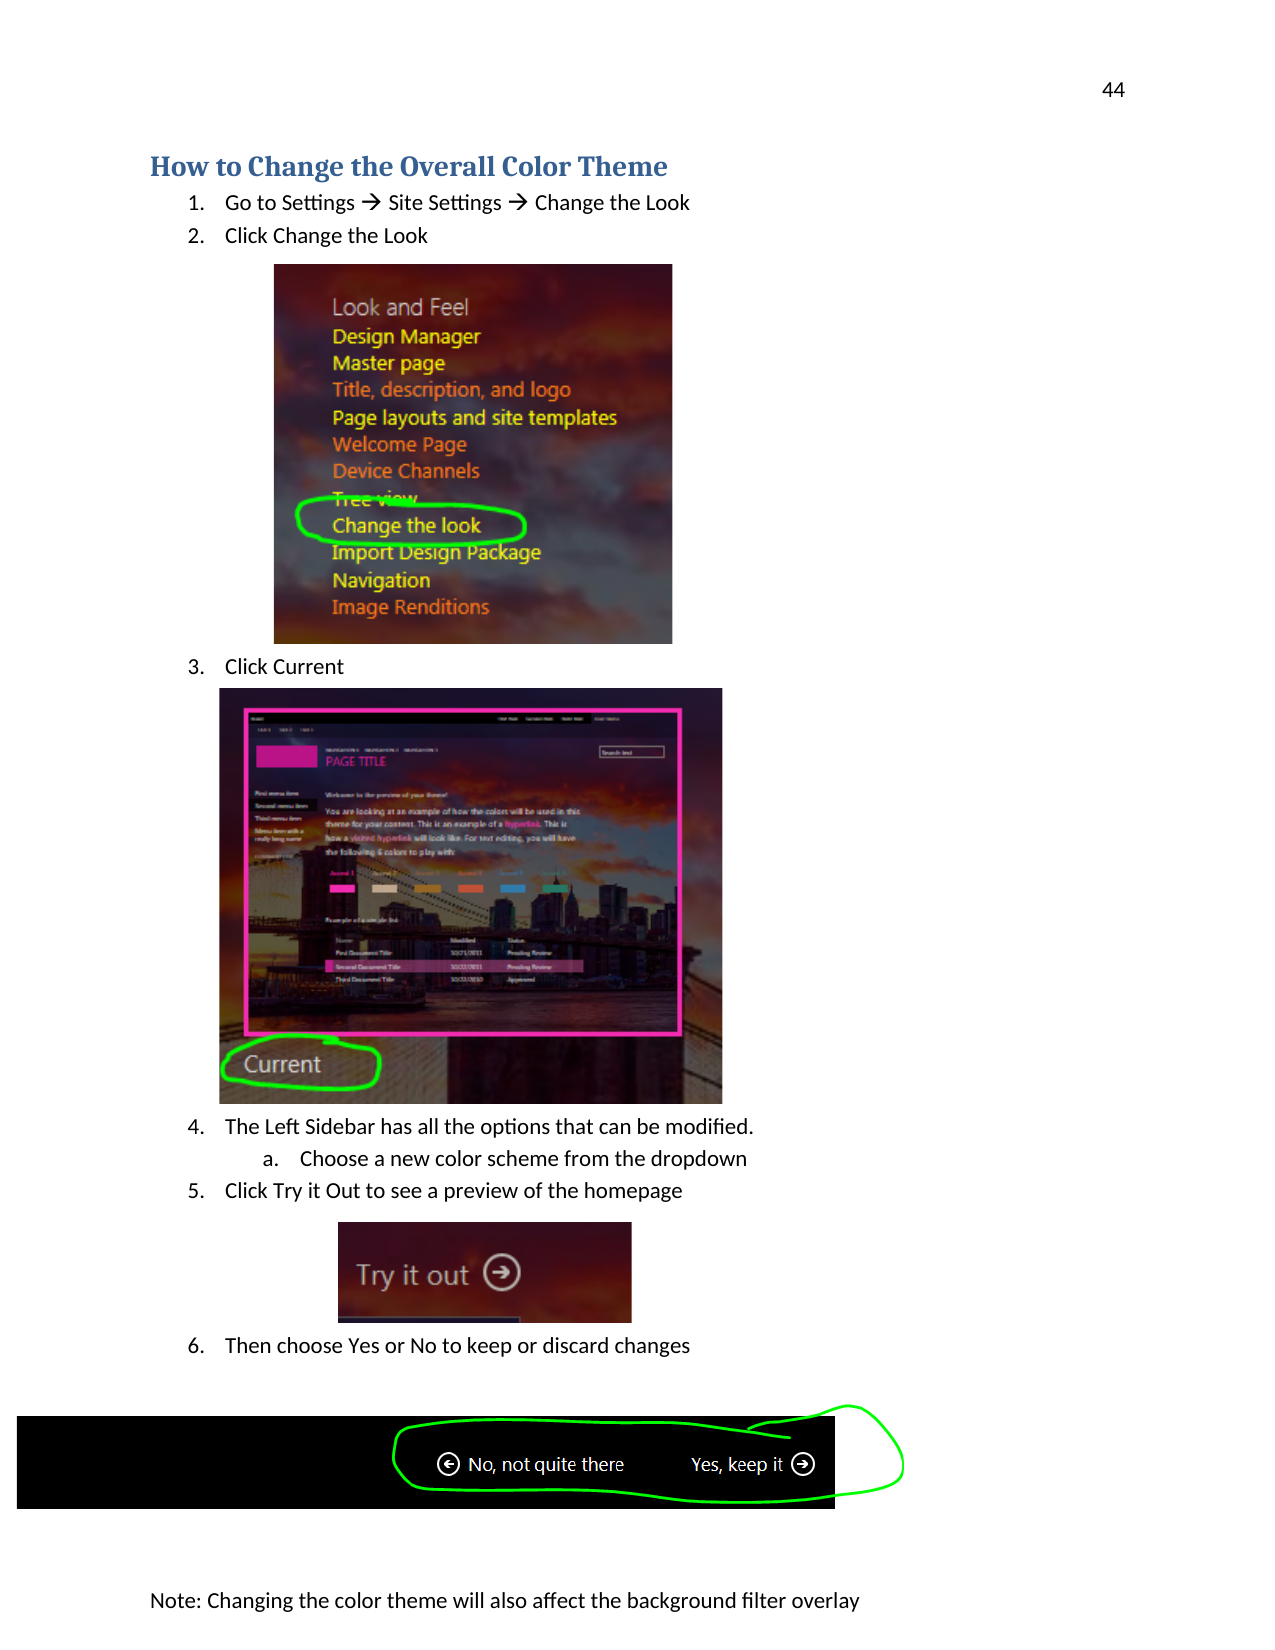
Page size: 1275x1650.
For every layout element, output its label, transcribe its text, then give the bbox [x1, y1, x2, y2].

picture [16, 1404, 904, 1509]
text Note: Changing the color theme will also affect the background filter overlay [150, 1587, 1125, 1614]
list Then choose Yes or No to keep or discard changes [187, 1209, 1125, 1359]
list Click Try it Out to see a preview of the homepage [187, 1177, 1125, 1204]
picture [338, 1222, 632, 1323]
list Go to Settings Site Settings Change the Look [187, 188, 1125, 217]
list Choose a new color scheme from the dropdown [262, 1144, 1125, 1172]
picture [219, 688, 723, 1104]
subtitle How to Change the Overall Color Theme [150, 150, 1125, 183]
list Click Change the Look [187, 221, 1125, 249]
picture [273, 264, 673, 644]
